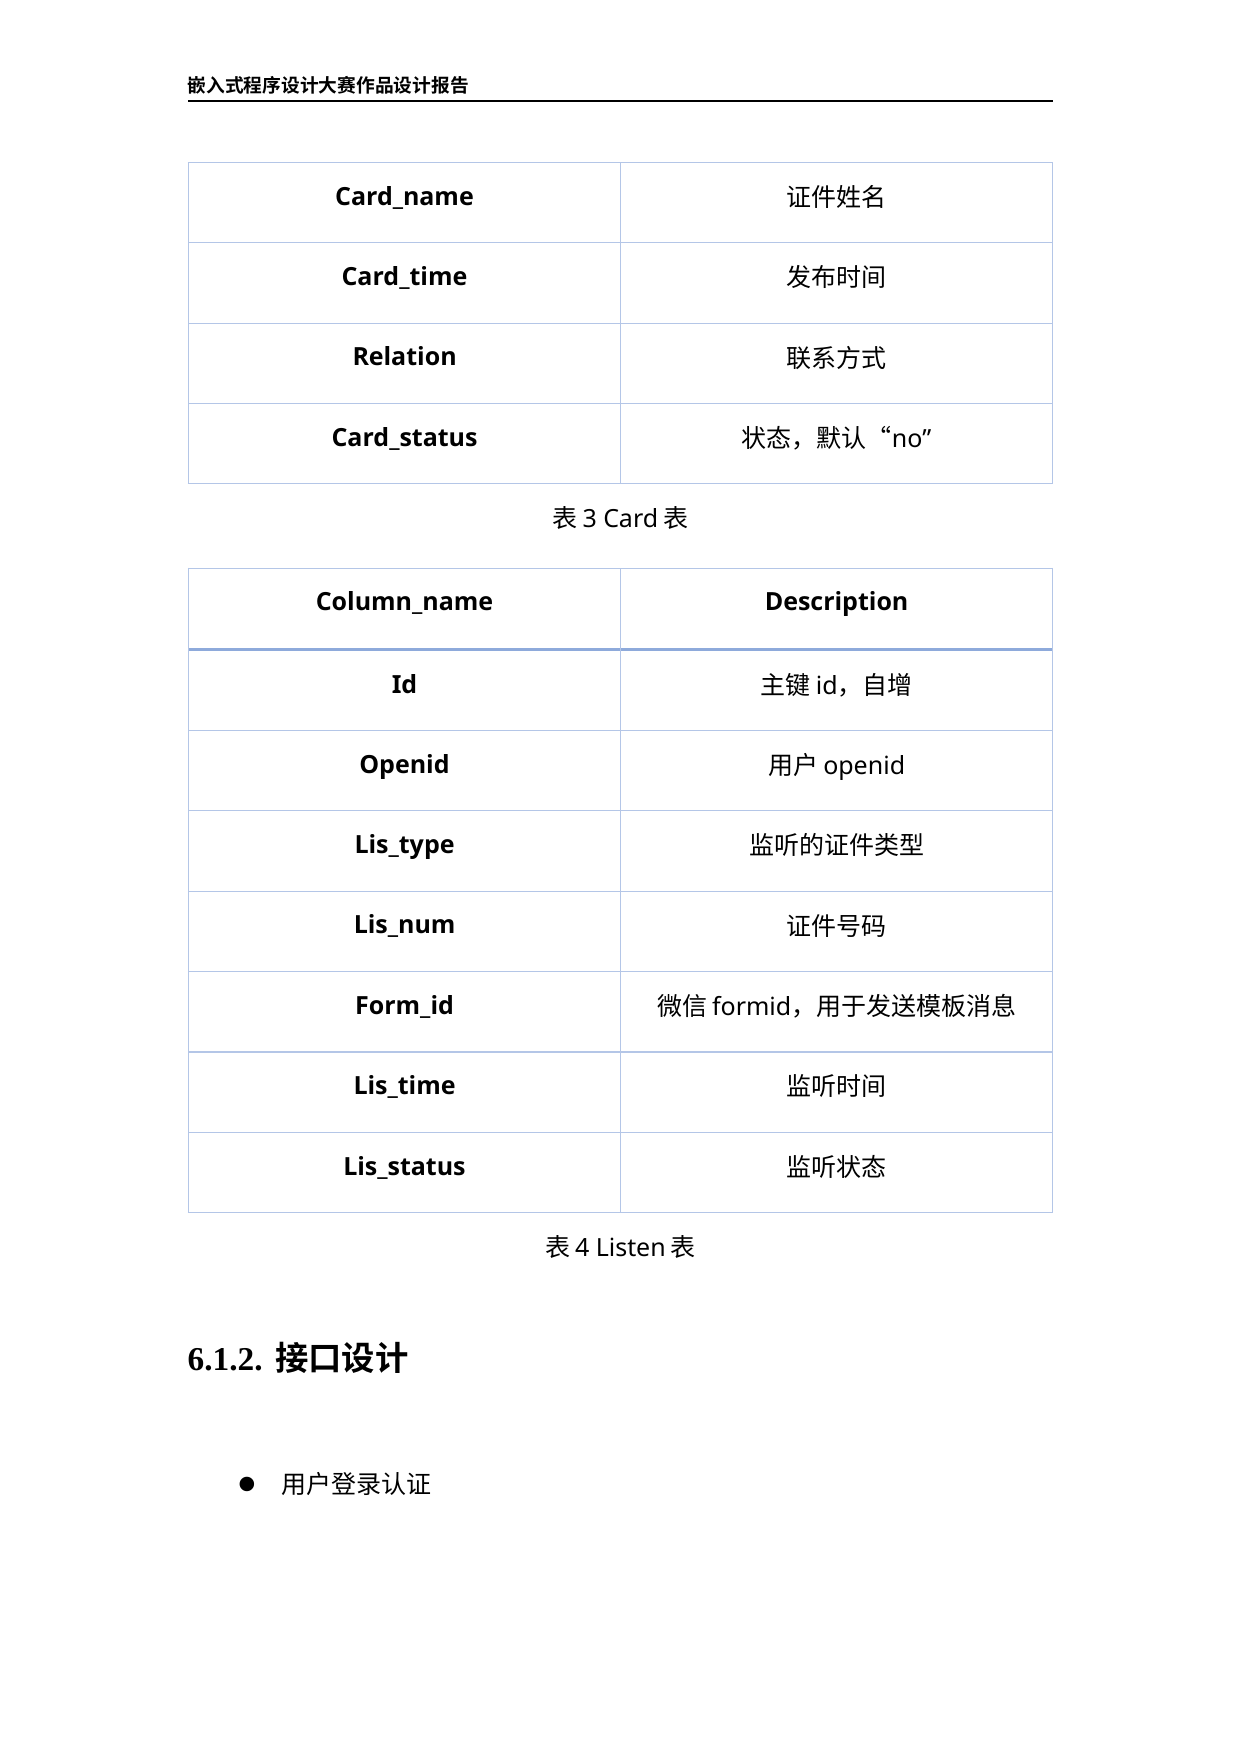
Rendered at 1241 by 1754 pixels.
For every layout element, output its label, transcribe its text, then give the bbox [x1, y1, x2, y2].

table_cell 监听的证件类型 [621, 811, 1052, 891]
table_cell Card_time [189, 243, 620, 323]
table_cell Lis_time [189, 1053, 620, 1132]
table_header Column_name [189, 569, 620, 648]
table_cell 微信formid，用于发送模板消息 [621, 972, 1052, 1051]
table_header Description [621, 569, 1052, 648]
table_cell Lis_type [189, 811, 620, 891]
text 表4 Listen表 [187, 1213, 1053, 1278]
table_cell 监听时间 [621, 1053, 1052, 1132]
text 表3 Card表 [187, 484, 1053, 549]
table_cell Card_status [189, 404, 620, 483]
table_cell Lis_status [189, 1133, 620, 1212]
table_cell Id [189, 651, 620, 730]
table_cell Openid [189, 731, 620, 810]
table_cell 用户openid [621, 731, 1052, 810]
table_cell 主键id，自增 [621, 651, 1052, 730]
table_cell Relation [189, 324, 620, 403]
subtitle 接口设计 [187, 1323, 1053, 1388]
table_cell 监听状态 [621, 1133, 1052, 1212]
table_cell 联系方式 [621, 324, 1052, 403]
table_cell 证件姓名 [621, 163, 1052, 242]
table_cell 状态，默认“no” [621, 404, 1052, 483]
table_cell 发布时间 [621, 243, 1052, 323]
table_cell Form_id [189, 972, 620, 1051]
table_cell 证件号码 [621, 892, 1052, 971]
list 用户登录认证 [237, 1450, 1053, 1515]
table_cell Card_name [189, 163, 620, 242]
table_cell Lis_num [189, 892, 620, 971]
